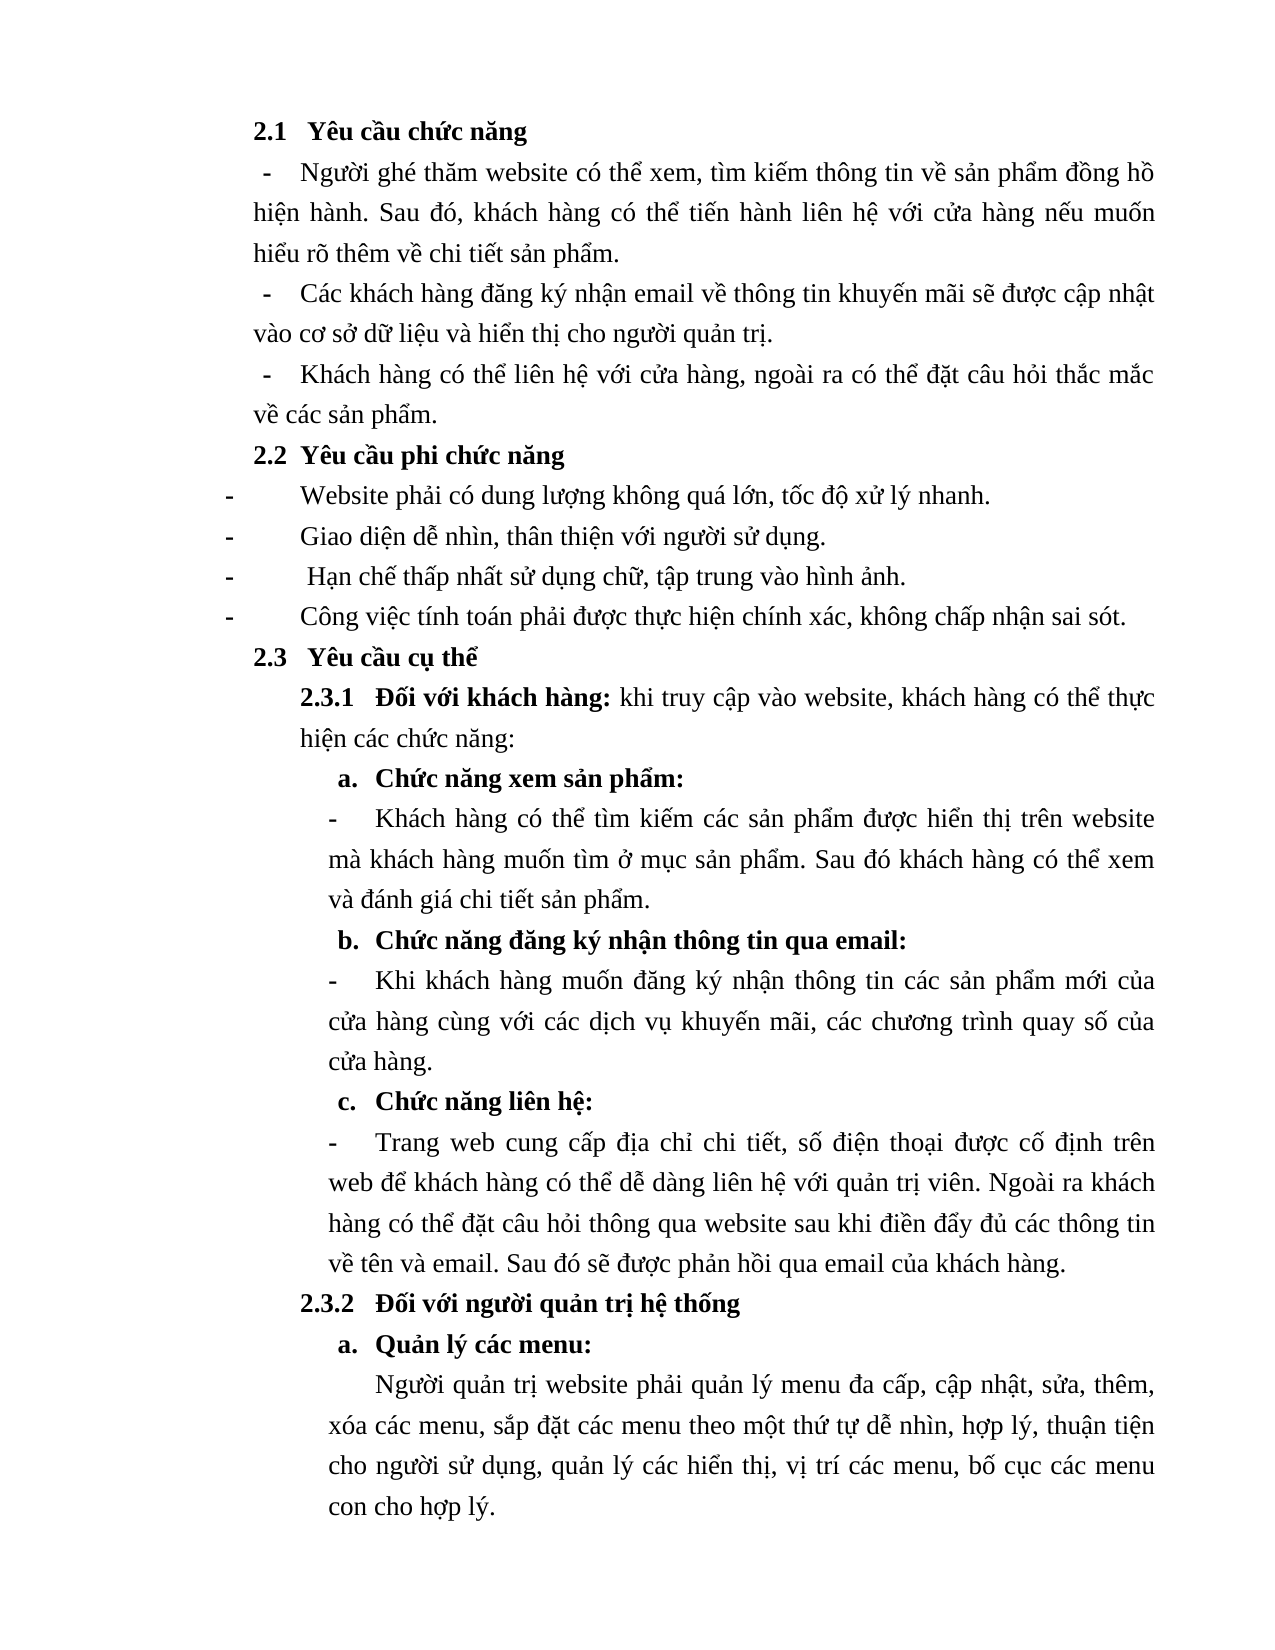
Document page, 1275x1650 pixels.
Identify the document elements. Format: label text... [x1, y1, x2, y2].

list Giao diện dễ nhìn, thân thiện với người sử dụng. [225, 519, 1156, 551]
list Đối với người quản trị hệ thống [300, 1287, 1156, 1319]
list Hạn chế thấp nhất sử dụng chữ, tập trung vào hình ảnh. [225, 560, 1156, 591]
list Công việc tính toán phải được thực hiện chính xác, không chấp nhận sai sót. [225, 600, 1156, 632]
text Người quản trị website phải quản lý menu đa cấp, cập nhật, sửa, thêm, xóa các menu, sắp đặt các menu theo một thứ tự dễ nhìn, hợp lý, thuận tiện cho người sử dụng, quản lý các hiển thị, vị trí các menu, bố cục các menu con cho hợp lý. [328, 1368, 1156, 1521]
list Yêu cầu phi chức năng [253, 439, 1156, 470]
list Khi khách hàng muốn đăng ký nhận thông tin các sản phẩm mới của cửa hàng cùng với các dịch vụ khuyến mãi, các chương trình quay số của cửa hàng. [328, 964, 1156, 1076]
list Chức năng xem sản phẩm: [337, 762, 1156, 793]
list Khách hàng có thể tìm kiếm các sản phẩm được hiển thị trên website mà khách hàng muốn tìm ở mục sản phẩm. Sau đó khách hàng có thể xem và đánh giá chi tiết sản phẩm. [328, 802, 1156, 914]
list Người ghé thăm website có thể xem, tìm kiếm thông tin về sản phẩm đồng hồ hiện hành. Sau đó, khách hàng có thể tiến hành liên hệ với cửa hàng nếu muốn hiểu rõ thêm về chi tiết sản phẩm. [253, 156, 1156, 268]
list Đối với khách hàng: khi truy cập vào website, khách hàng có thể thực hiện các chức năng: [300, 681, 1156, 753]
list Khách hàng có thể liên hệ với cửa hàng, ngoài ra có thể đặt câu hỏi thắc mắc về các sản phẩm. [253, 358, 1156, 429]
list Chức năng liên hệ: [337, 1085, 1156, 1117]
list Các khách hàng đăng ký nhận email về thông tin khuyến mãi sẽ được cập nhật vào cơ sở dữ liệu và hiển thị cho người quản trị. [253, 277, 1156, 349]
list Website phải có dung lượng không quá lớn, tốc độ xử lý nhanh. [225, 479, 1156, 510]
list Trang web cung cấp địa chỉ chi tiết, số điện thoại được cố định trên web để khách hàng có thể dễ dàng liên hệ với quản trị viên. Ngoài ra khách hàng có thể đặt câu hỏi thông qua website sau khi điền đẩy đủ các thông tin về tên và email. Sau đó sẽ được phản hồi qua email của khách hàng. [328, 1126, 1156, 1278]
list Quản lý các menu: [337, 1328, 1156, 1359]
list Yêu cầu chức năng [253, 115, 1156, 147]
list Yêu cầu cụ thể [253, 641, 1156, 672]
list Chức năng đăng ký nhận thông tin qua email: [337, 924, 1156, 955]
